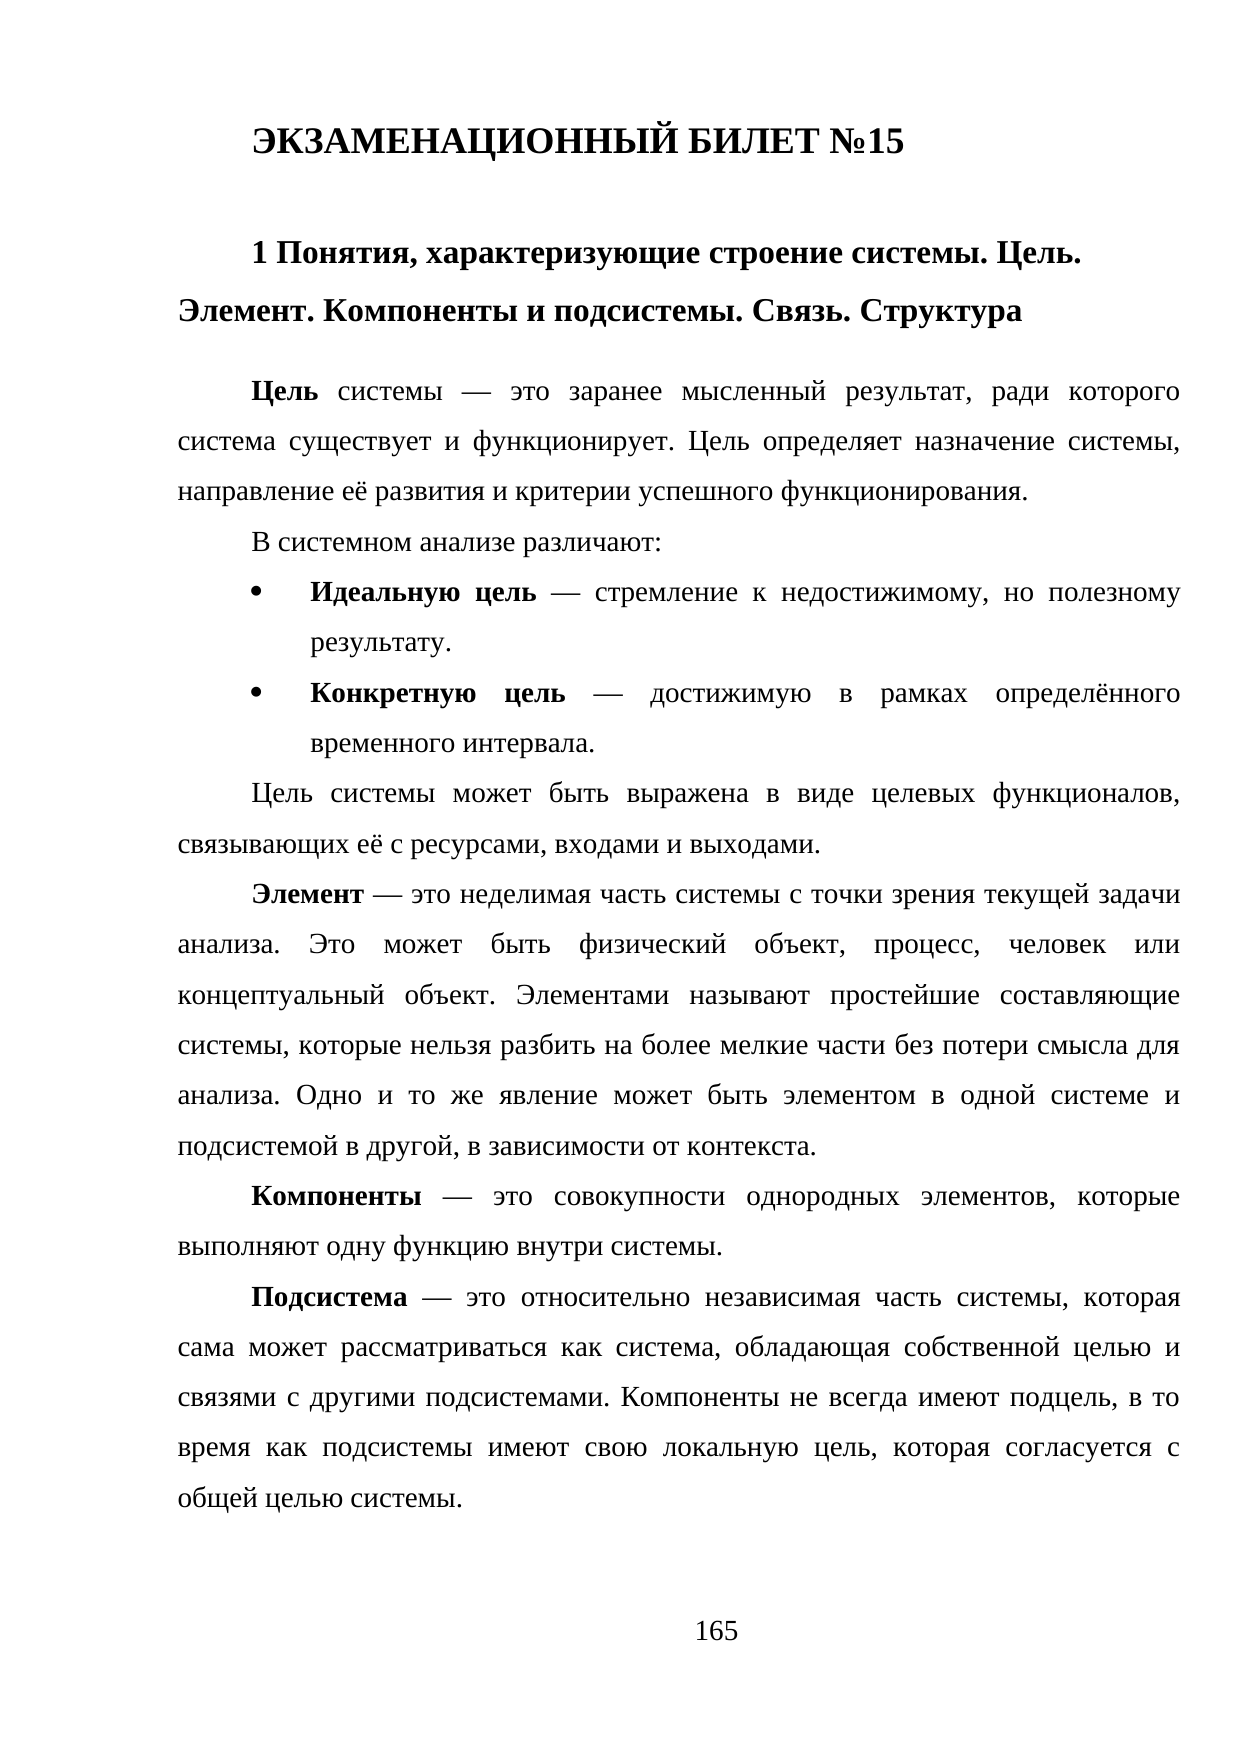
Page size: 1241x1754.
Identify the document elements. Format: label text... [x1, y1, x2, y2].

text Идеальную цель — стремление к недостижимому, но полезному результату. [251, 574, 1181, 658]
text Элемент — это неделимая часть системы с точки зрения текущей задачи анализа. Это может быть физический объект, процесс, человек или концептуальный объект. Элементами называют простейшие составляющие системы, которые нельзя разбить на более мелкие части без потери смысла для анализа. Одно и то же явление может быть элементом в одной системе и подсистемой в другой, в зависимости от контекста. [177, 876, 1181, 1161]
text Подсистема — это относительно независимая часть системы, которая сама может рассматриваться как система, обладающая собственной целью и связями с другими подсистемами. Компоненты не всегда имеют подцель, в то время как подсистемы имеют свою локальную цель, которая согласуется с общей целью системы. [177, 1279, 1181, 1513]
text Цель системы может быть выражена в виде целевых функционалов, связывающих её с ресурсами, входами и выходами. [177, 776, 1181, 859]
subtitle 1 Понятия, характеризующие строение системы. Цель. Элемент. Компоненты и подсистемы. Связь. Структура [177, 233, 1181, 329]
text В системном анализе различают: [177, 524, 1181, 557]
text Конкретную цель — достижимую в рамках определённого временного интервала. [251, 675, 1181, 759]
text Цель системы — это заранее мысленный результат, ради которого система существует и функционирует. Цель определяет назначение системы, направление её развития и критерии успешного функционирования. [177, 373, 1181, 507]
subtitle Экзаменационный билет №15 [177, 118, 1181, 161]
text Компоненты — это совокупности однородных элементов, которые выполняют одну функцию внутри системы. [177, 1178, 1181, 1262]
